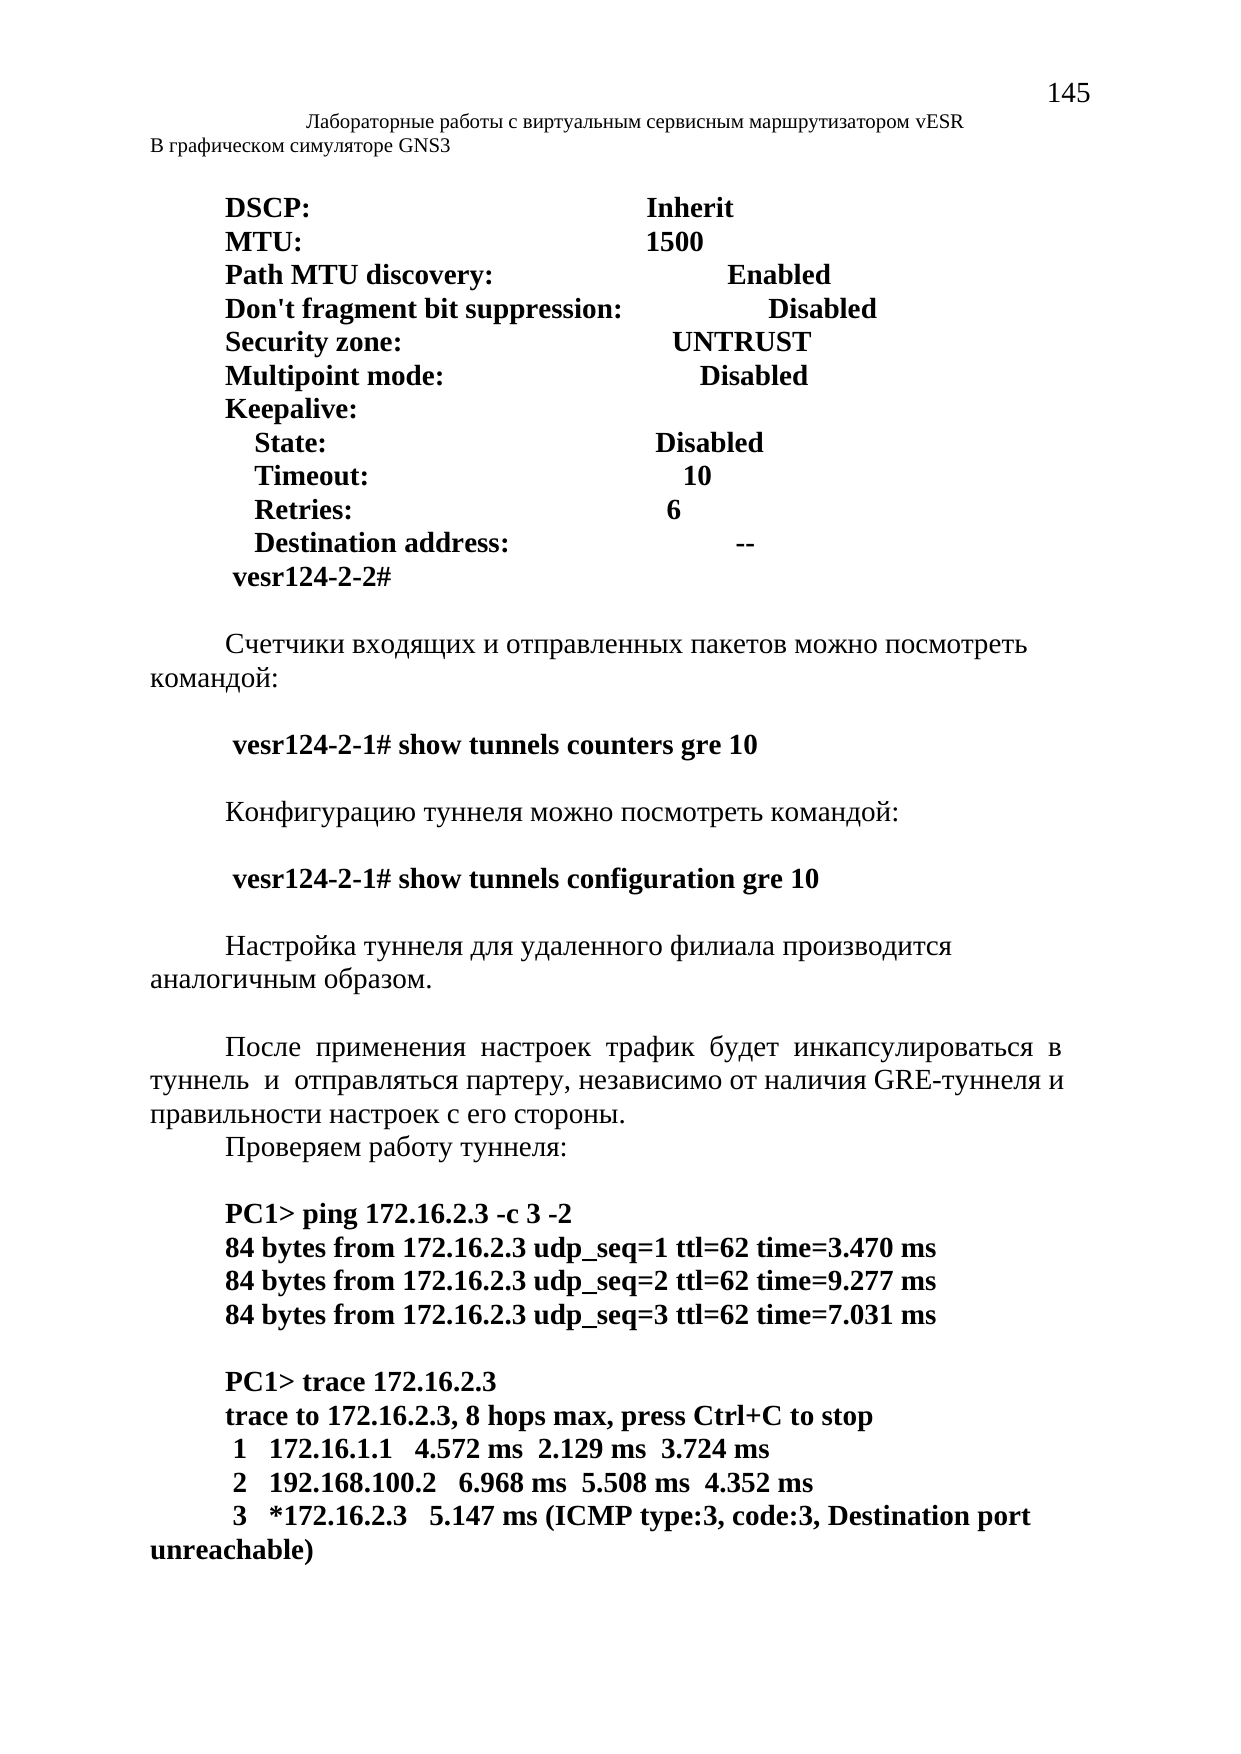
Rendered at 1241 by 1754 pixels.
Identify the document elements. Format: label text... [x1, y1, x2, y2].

text Настройка туннеля для удаленного филиала производится аналогичным образом. [150, 928, 1090, 995]
text 84 bytes from 172.16.2.3 udp_seq=1 ttl=62 time=3.470 ms [150, 1230, 1090, 1263]
text 84 bytes from 172.16.2.3 udp_seq=2 ttl=62 time=9.277 ms [150, 1263, 1090, 1297]
text vesr124-2-1# show tunnels configuration gre 10 [150, 861, 1090, 894]
text Проверяем работу туннеля: [150, 1129, 1090, 1163]
text Retries: 6 [150, 492, 1090, 526]
text Timeout: 10 [150, 458, 1090, 492]
text 2 192.168.100.2 6.968 ms 5.508 ms 4.352 ms [150, 1465, 1090, 1498]
text State: Disabled [150, 425, 1090, 458]
text Multipoint mode: Disabled [150, 358, 1090, 391]
text trace to 172.16.2.3, 8 hops max, press Ctrl+C to stop [150, 1398, 1090, 1431]
text MTU: 1500 [150, 224, 1090, 257]
text После применения настроек трафик будет инкапсулироваться в туннель и отправляться партеру, независимо от наличия GRE-туннеля и правильности настроек с его стороны. [150, 1029, 1090, 1129]
text Keepalive: [150, 391, 1090, 425]
text Path MTU discovery: Enabled [150, 257, 1090, 291]
text vesr124-2-1# show tunnels counters gre 10 [150, 727, 1090, 760]
text Security zone: UNTRUST [150, 324, 1090, 358]
text Destination address: -- [150, 526, 1090, 559]
text Конфигурацию туннеля можно посмотреть командой: [150, 794, 1090, 827]
text PC1> trace 172.16.2.3 [150, 1364, 1090, 1398]
text 3 *172.16.2.3 5.147 ms (ICMP type:3, code:3, Destination port unreachable) [150, 1498, 1090, 1565]
text DSCP: Inherit [150, 190, 1090, 224]
text PC1> ping 172.16.2.3 -c 3 -2 [150, 1196, 1090, 1230]
text Счетчики входящих и отправленных пакетов можно посмотреть командой: [150, 626, 1090, 693]
text 1 172.16.1.1 4.572 ms 2.129 ms 3.724 ms [150, 1431, 1090, 1465]
text Don't fragment bit suppression: Disabled [150, 291, 1090, 324]
text vesr124-2-2# [150, 559, 1090, 593]
text 84 bytes from 172.16.2.3 udp_seq=3 ttl=62 time=7.031 ms [150, 1297, 1090, 1331]
